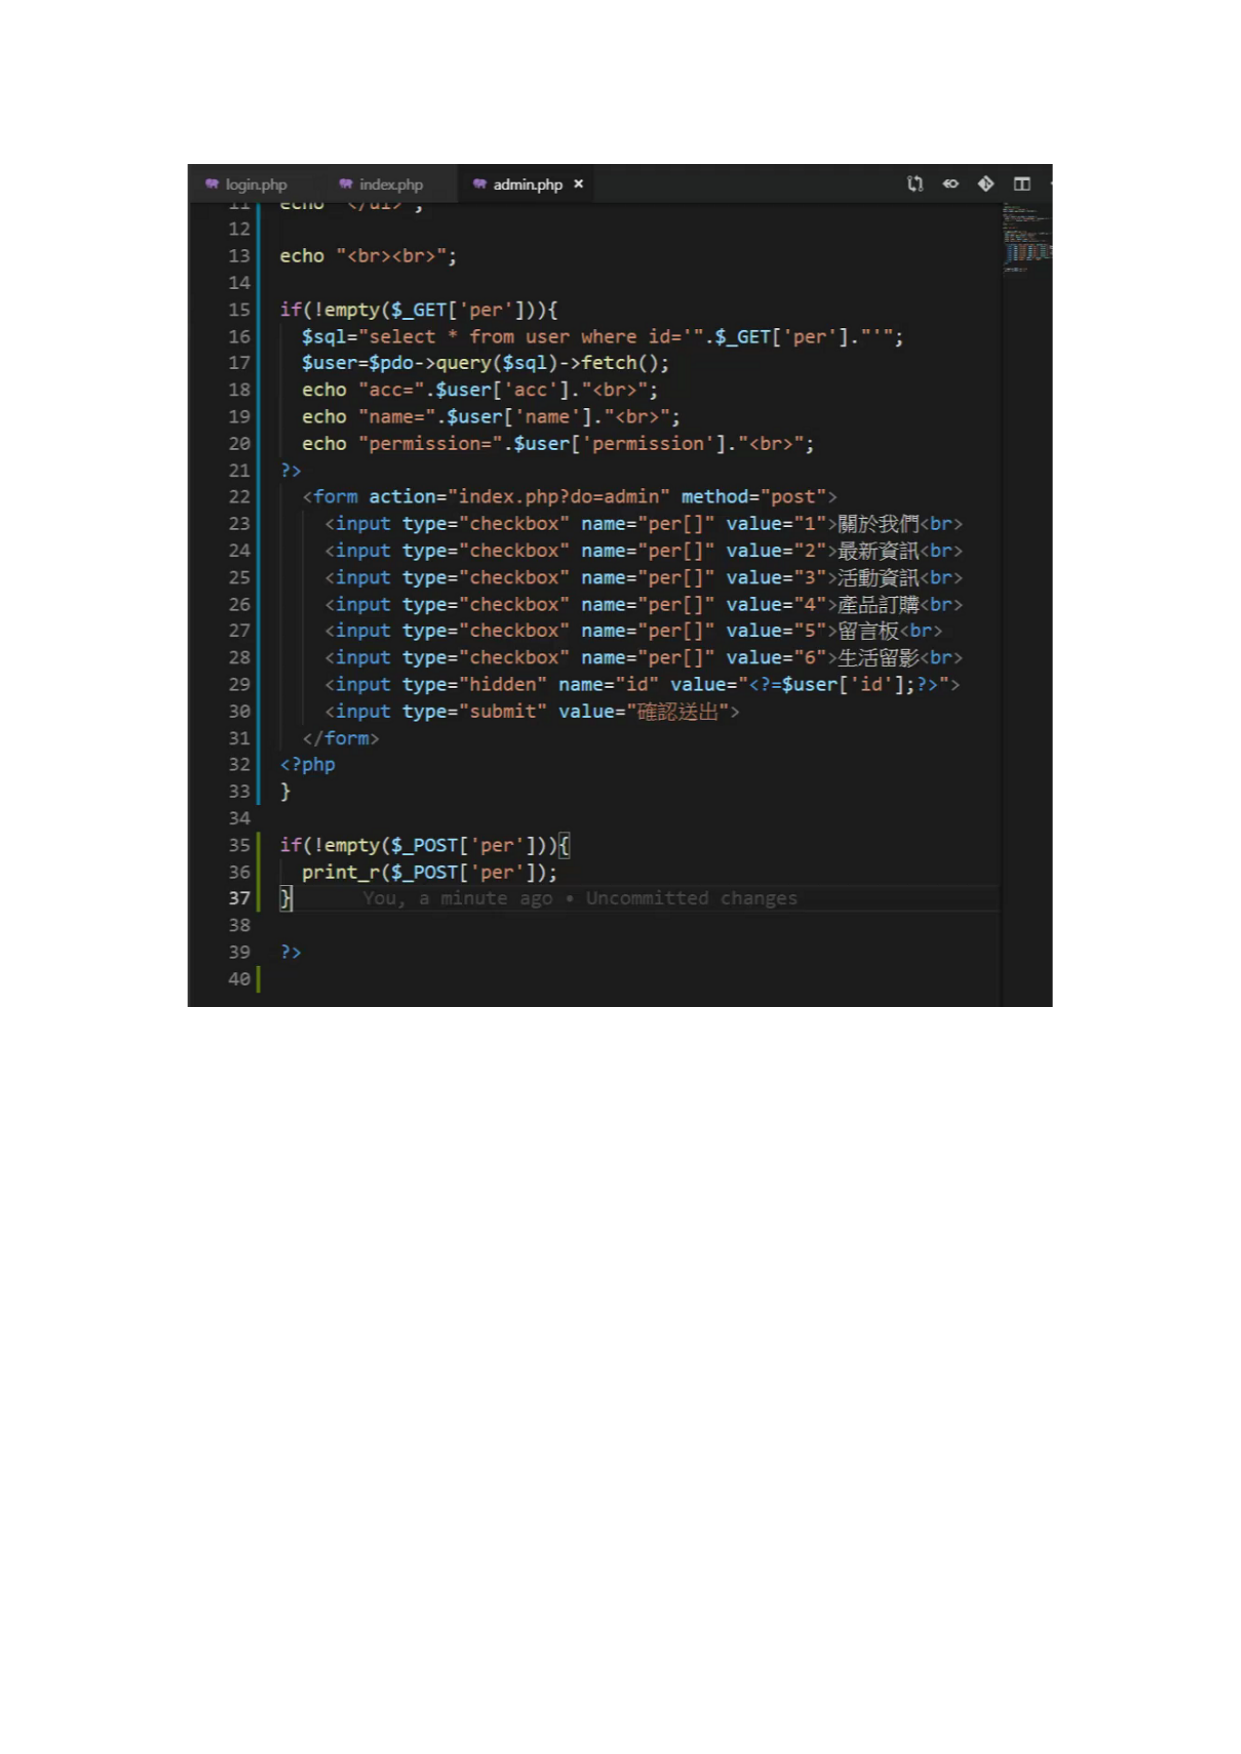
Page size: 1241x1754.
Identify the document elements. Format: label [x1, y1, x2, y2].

picture [187, 164, 1053, 1007]
